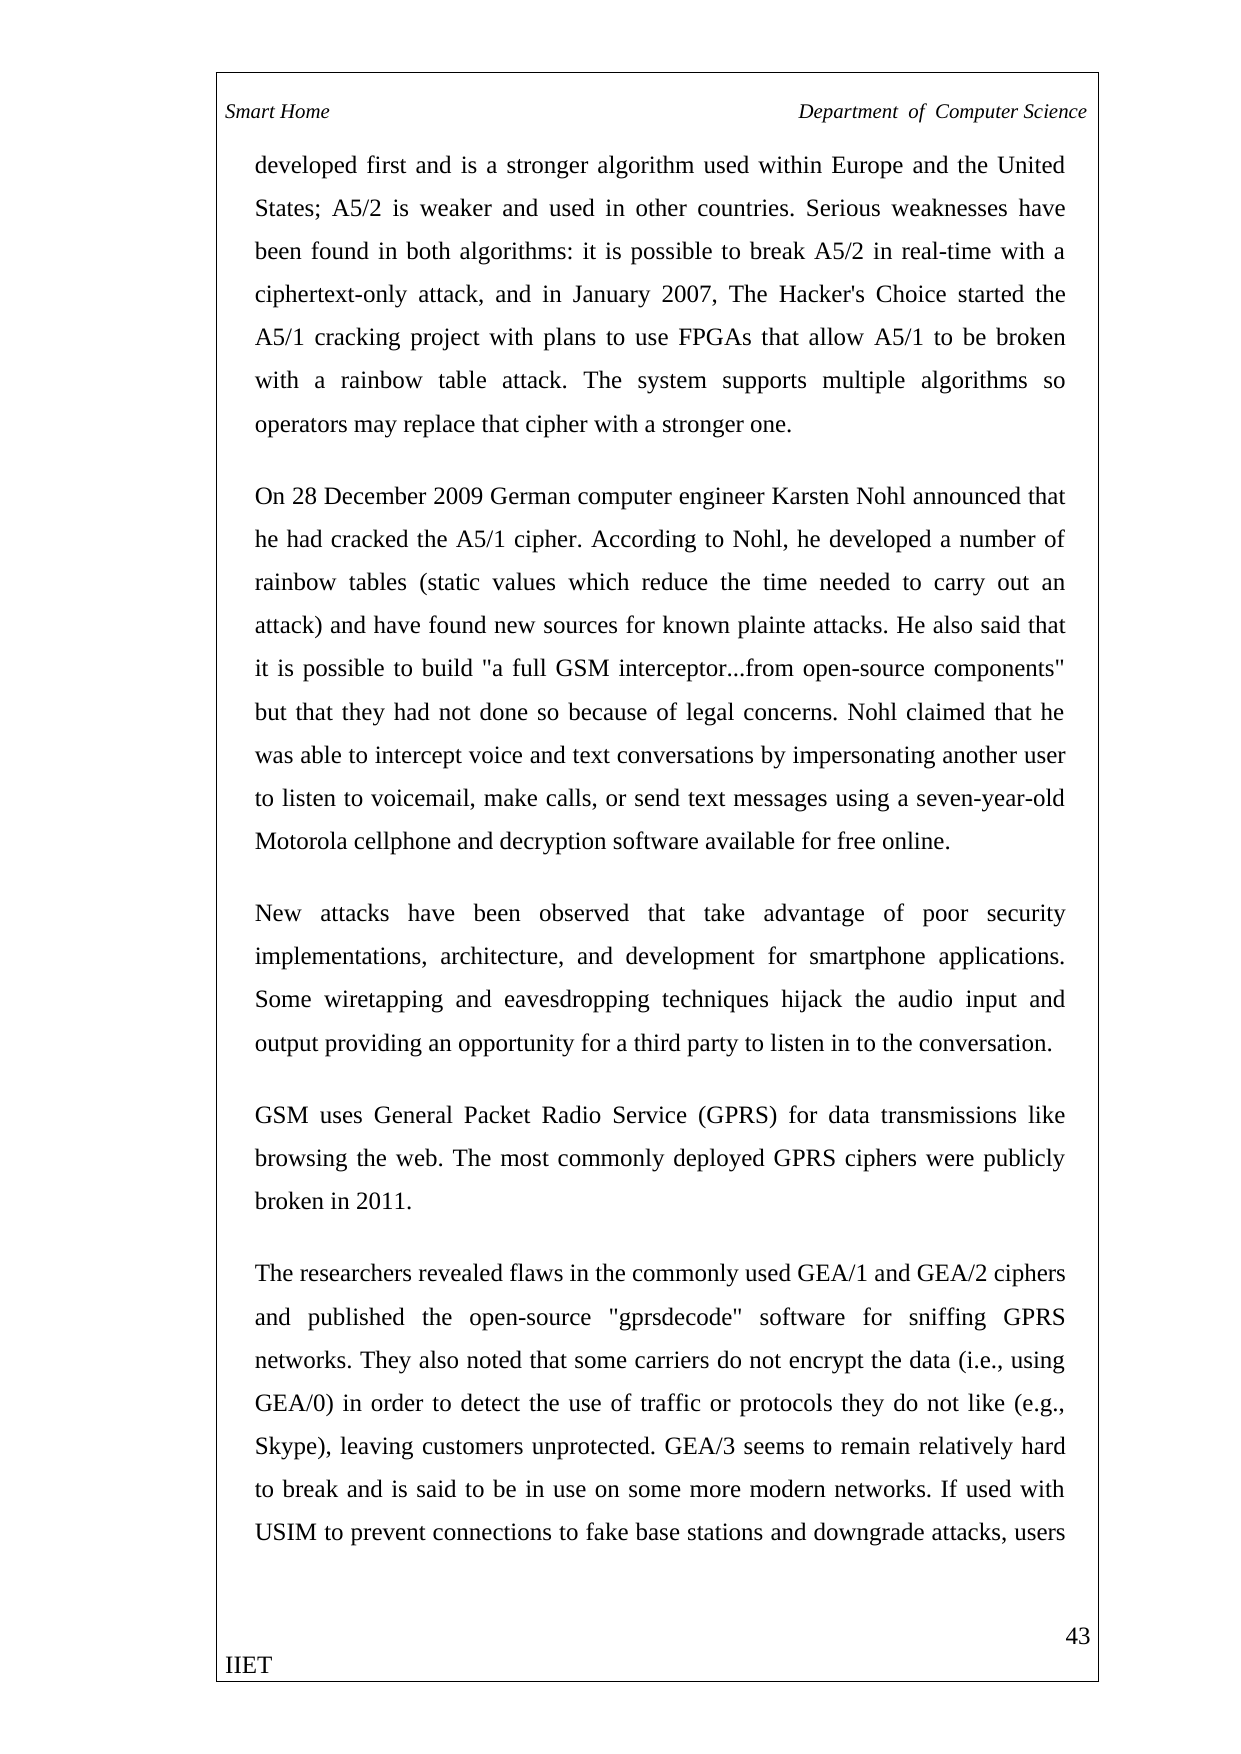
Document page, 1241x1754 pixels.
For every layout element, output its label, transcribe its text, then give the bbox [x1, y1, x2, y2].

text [254, 1258, 1066, 1546]
text GSM uses General Packet Radio Service (GPRS) for data transmissions like browsing the web. The most commonly deployed GPRS ciphers were publicly broken in 2011. [254, 1100, 1066, 1215]
text On 28 December 2009 German computer engineer Karsten Nohl announced that he had cracked the A5/1 cipher. According to Nohl, he developed a number of rainbow tables (static values which reduce the time needed to carry out an attack) and have found new sources for known plainte attacks. He also said that it is possible to build "a full GSM interceptor...from open-source components" but that they had not done so because of legal concerns. Nohl claimed that he was able to intercept voice and text conversations by impersonating another user to listen to voicemail, make calls, or send text messages using a seven-year-old Motorola cellphone and decryption software available for free online. [254, 481, 1066, 855]
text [254, 150, 1066, 437]
text New attacks have been observed that take advantage of poor security implementations, architecture, and development for smartphone applications. Some wiretapping and eavesdropping techniques hijack the audio input and output providing an opportunity for a third party to listen in to the conversation. [254, 898, 1066, 1056]
